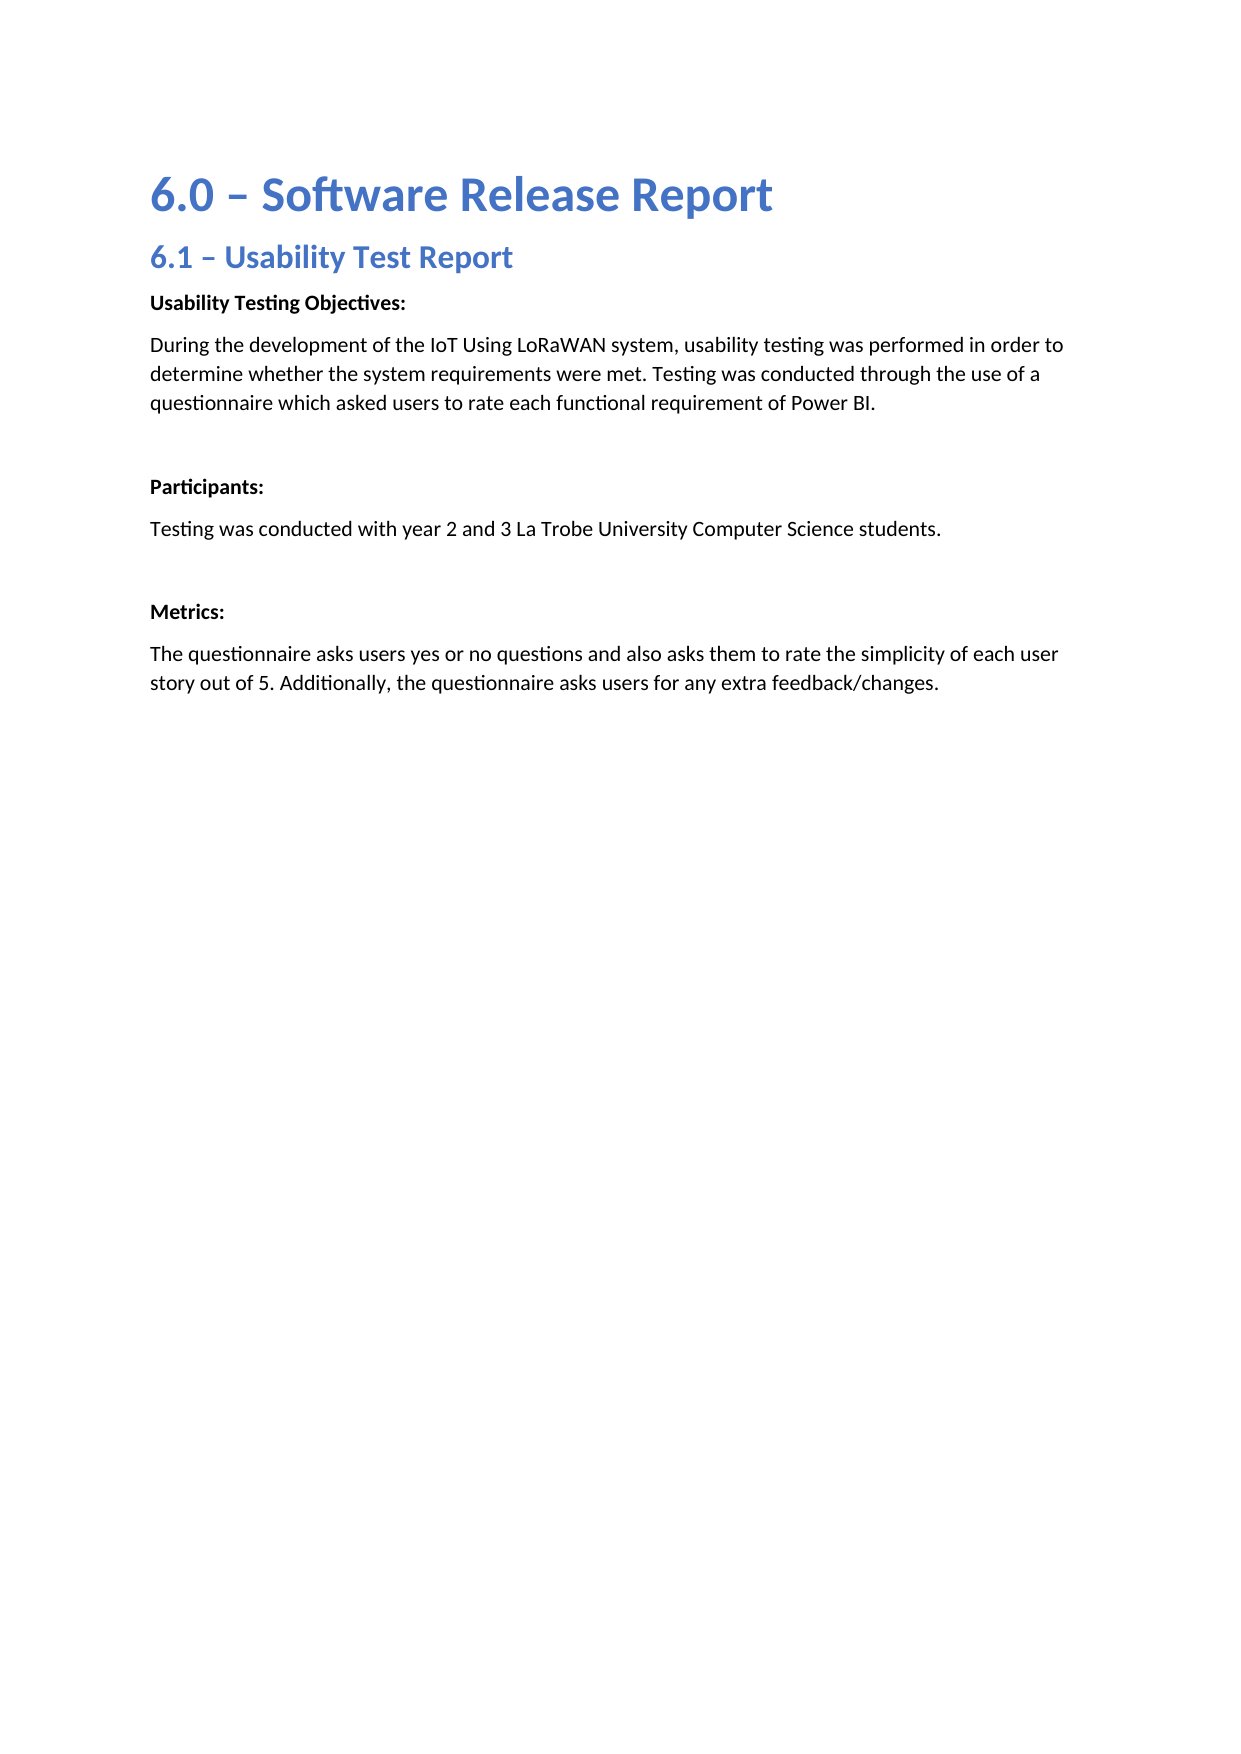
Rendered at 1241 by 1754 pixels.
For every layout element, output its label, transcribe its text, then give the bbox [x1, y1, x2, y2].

subtitle 6.0 – Software Release Report [150, 162, 1090, 223]
text The questionnaire asks users yes or no questions and also asks them to rate the simplicity of each user story out of 5. Additionally, the questionnaire asks users for any extra feedback/changes. [150, 640, 1090, 696]
text During the development of the IoT Using LoRaWAN system, usability testing was performed in order to determine whether the system requirements were met. Testing was conducted through the use of a questionnaire which asked users to rate each functional requirement of Power BI. [150, 331, 1090, 416]
subtitle 6.1 – Usability Test Report [150, 236, 1090, 277]
text Usability Testing Objectives: [150, 289, 1090, 316]
text Metrics: [150, 598, 1090, 625]
text Participants: [150, 473, 1090, 500]
text Testing was conducted with year 2 and 3 La Trobe University Computer Science students. [150, 515, 1090, 542]
